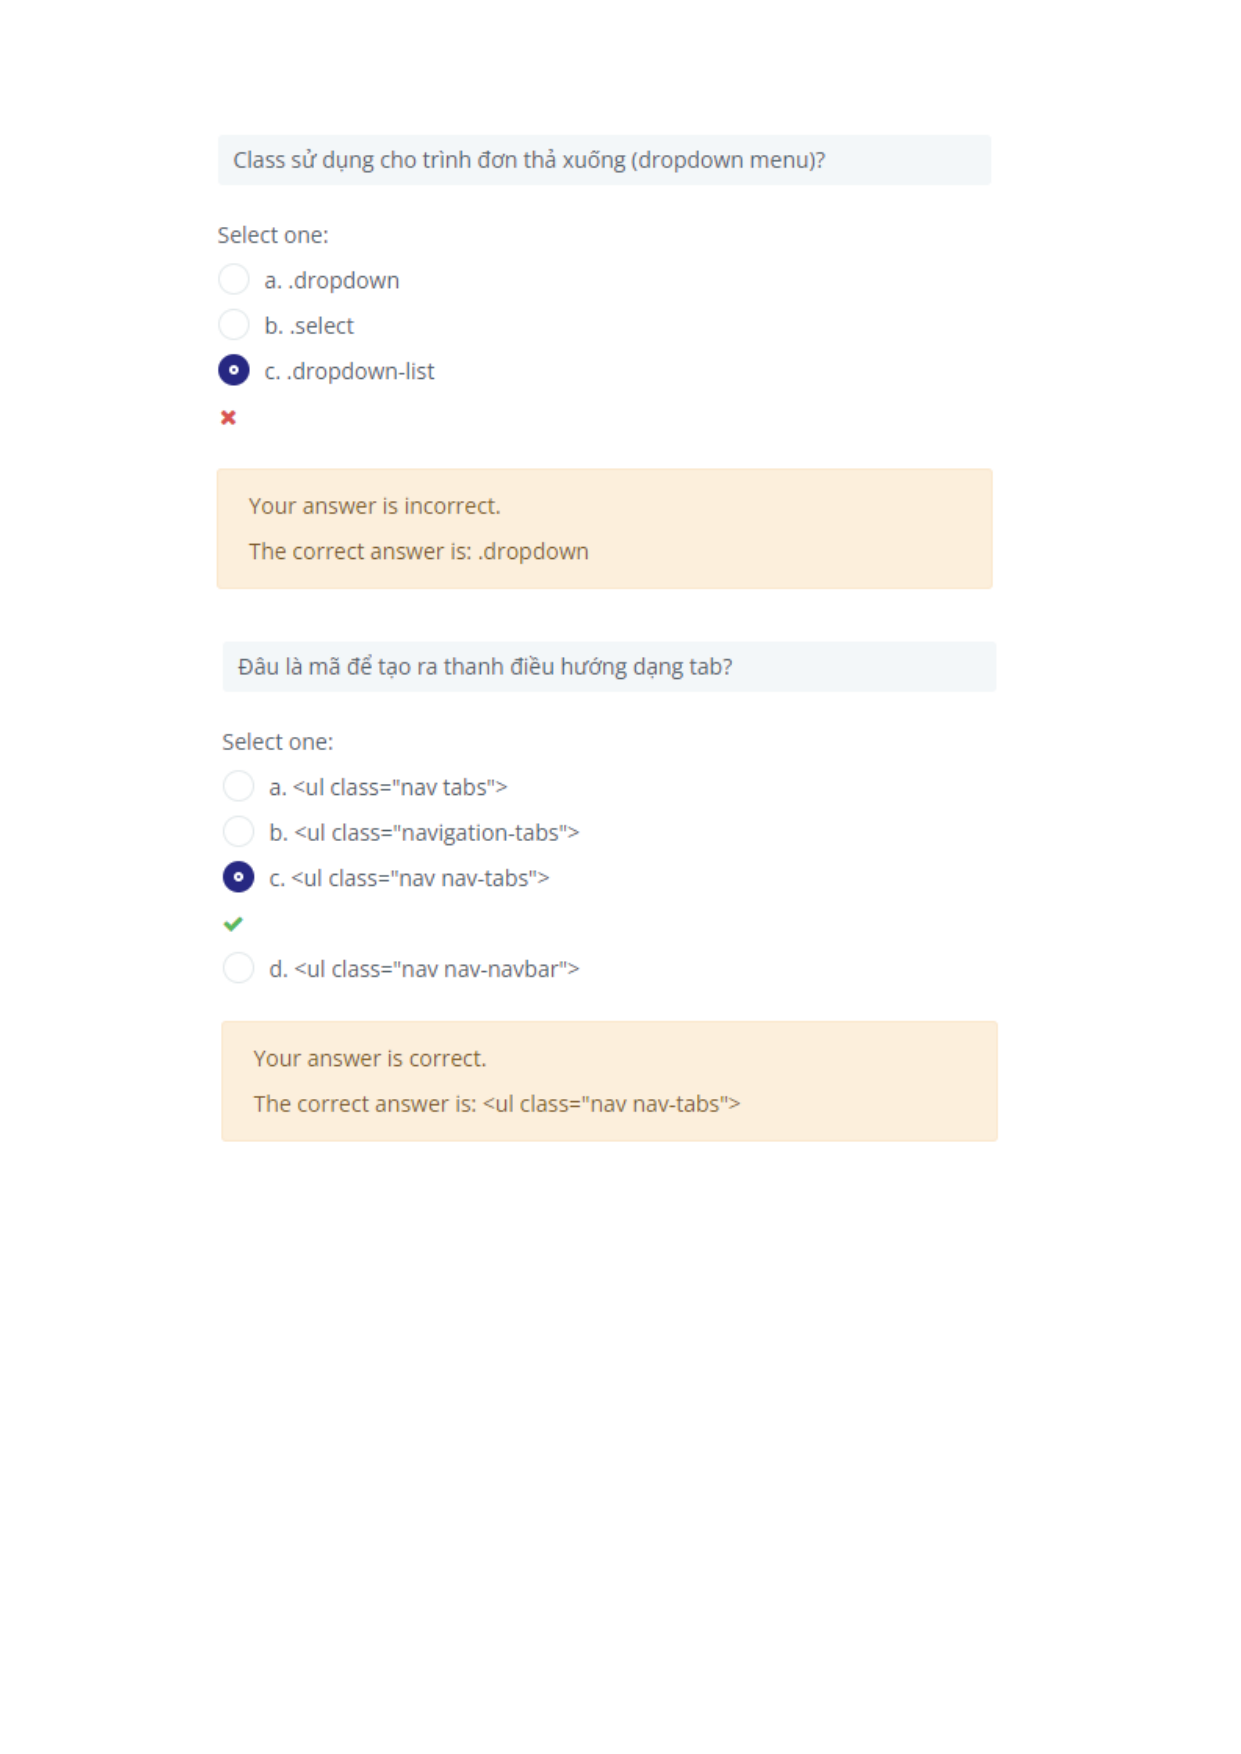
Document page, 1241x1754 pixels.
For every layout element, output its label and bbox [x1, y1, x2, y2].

picture [206, 620, 1006, 1156]
picture [206, 118, 1004, 594]
